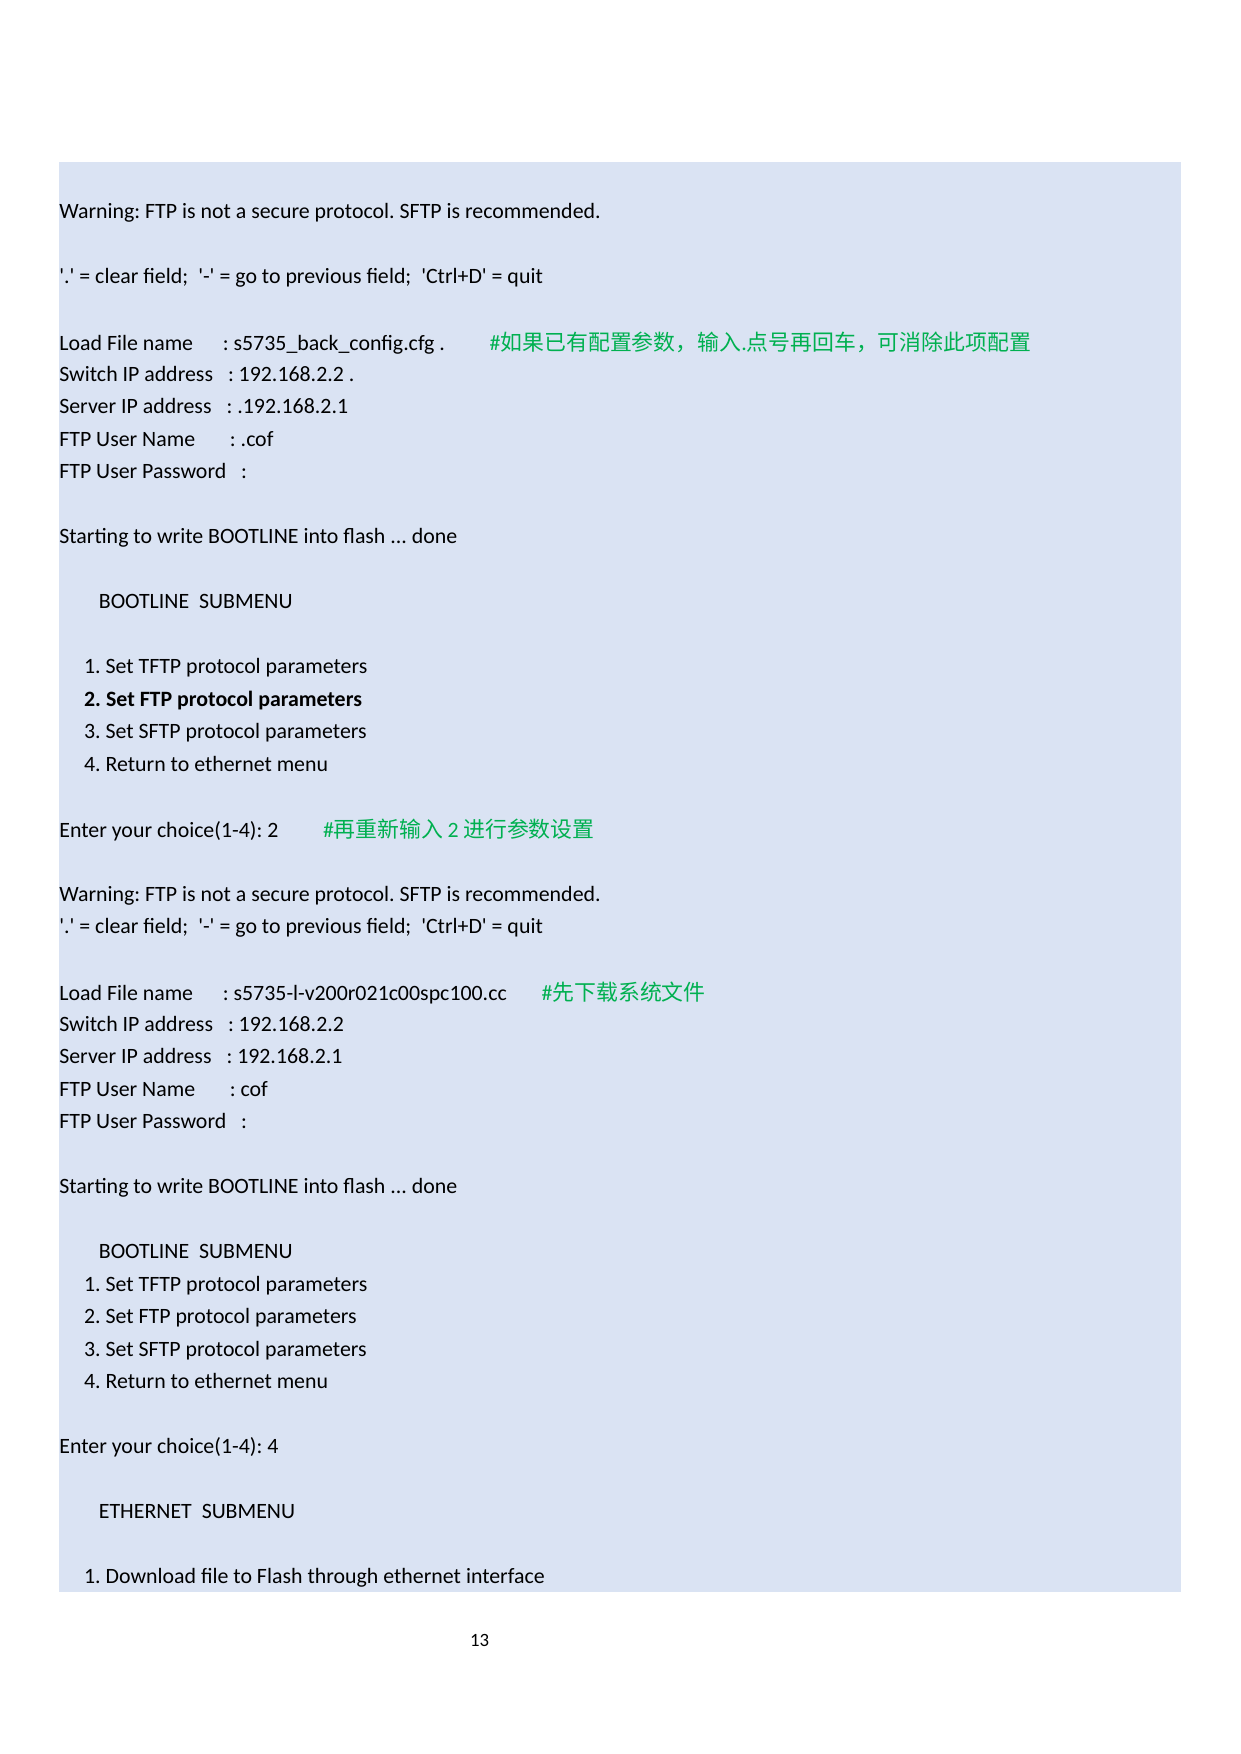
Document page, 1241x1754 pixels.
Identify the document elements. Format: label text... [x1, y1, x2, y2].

text Starting to write BOOTLINE into flash ... done [59, 519, 1181, 552]
text Switch IP address : 192.168.2.2 . [59, 357, 1181, 389]
text Switch IP address : 192.168.2.2 [59, 1007, 1181, 1039]
text 2. Set FTP protocol parameters [59, 1299, 1181, 1332]
text Starting to write BOOTLINE into flash ... done [59, 1169, 1181, 1202]
text 4. Return to ethernet menu [59, 1364, 1181, 1397]
text 1. Set TFTP protocol parameters [59, 1267, 1181, 1299]
text 2. Set FTP protocol parameters [59, 682, 1181, 714]
text '.' = clear field; '-' = go to previous field; 'Ctrl+D' = quit [59, 259, 1181, 292]
text 3. Set SFTP protocol parameters [59, 714, 1181, 747]
text '.' = clear field; '-' = go to previous field; 'Ctrl+D' = quit [59, 909, 1181, 942]
text Warning: FTP is not a secure protocol. SFTP is recommended. [59, 877, 1181, 909]
text BOOTLINE SUBMENU [59, 584, 1181, 617]
text Load File name : s5735-l-v200r021c00spc100.cc #先下载系统文件 [59, 974, 1181, 1007]
text Load File name : s5735_back_config.cfg . #如果已有配置参数，输入.点号再回车，可消除此项配置 [59, 324, 1181, 357]
text Enter your choice(1-4): 4 [59, 1429, 1181, 1462]
text FTP User Password : [59, 454, 1181, 487]
text Warning: FTP is not a secure protocol. SFTP is recommended. [59, 194, 1181, 227]
text ETHERNET SUBMENU [59, 1494, 1181, 1527]
text FTP User Name : cof [59, 1072, 1181, 1104]
text Server IP address : 192.168.2.1 [59, 1039, 1181, 1072]
text Enter your choice(1-4): 2 #再重新输入2进行参数设置 [59, 812, 1181, 844]
text 1. Download file to Flash through ethernet interface [59, 1559, 1181, 1592]
text 1. Set TFTP protocol parameters [59, 649, 1181, 682]
text FTP User Name : .cof [59, 422, 1181, 454]
text 4. Return to ethernet menu [59, 747, 1181, 779]
text 3. Set SFTP protocol parameters [59, 1332, 1181, 1364]
text Server IP address : .192.168.2.1 [59, 389, 1181, 422]
text FTP User Password : [59, 1104, 1181, 1137]
text BOOTLINE SUBMENU [59, 1234, 1181, 1267]
